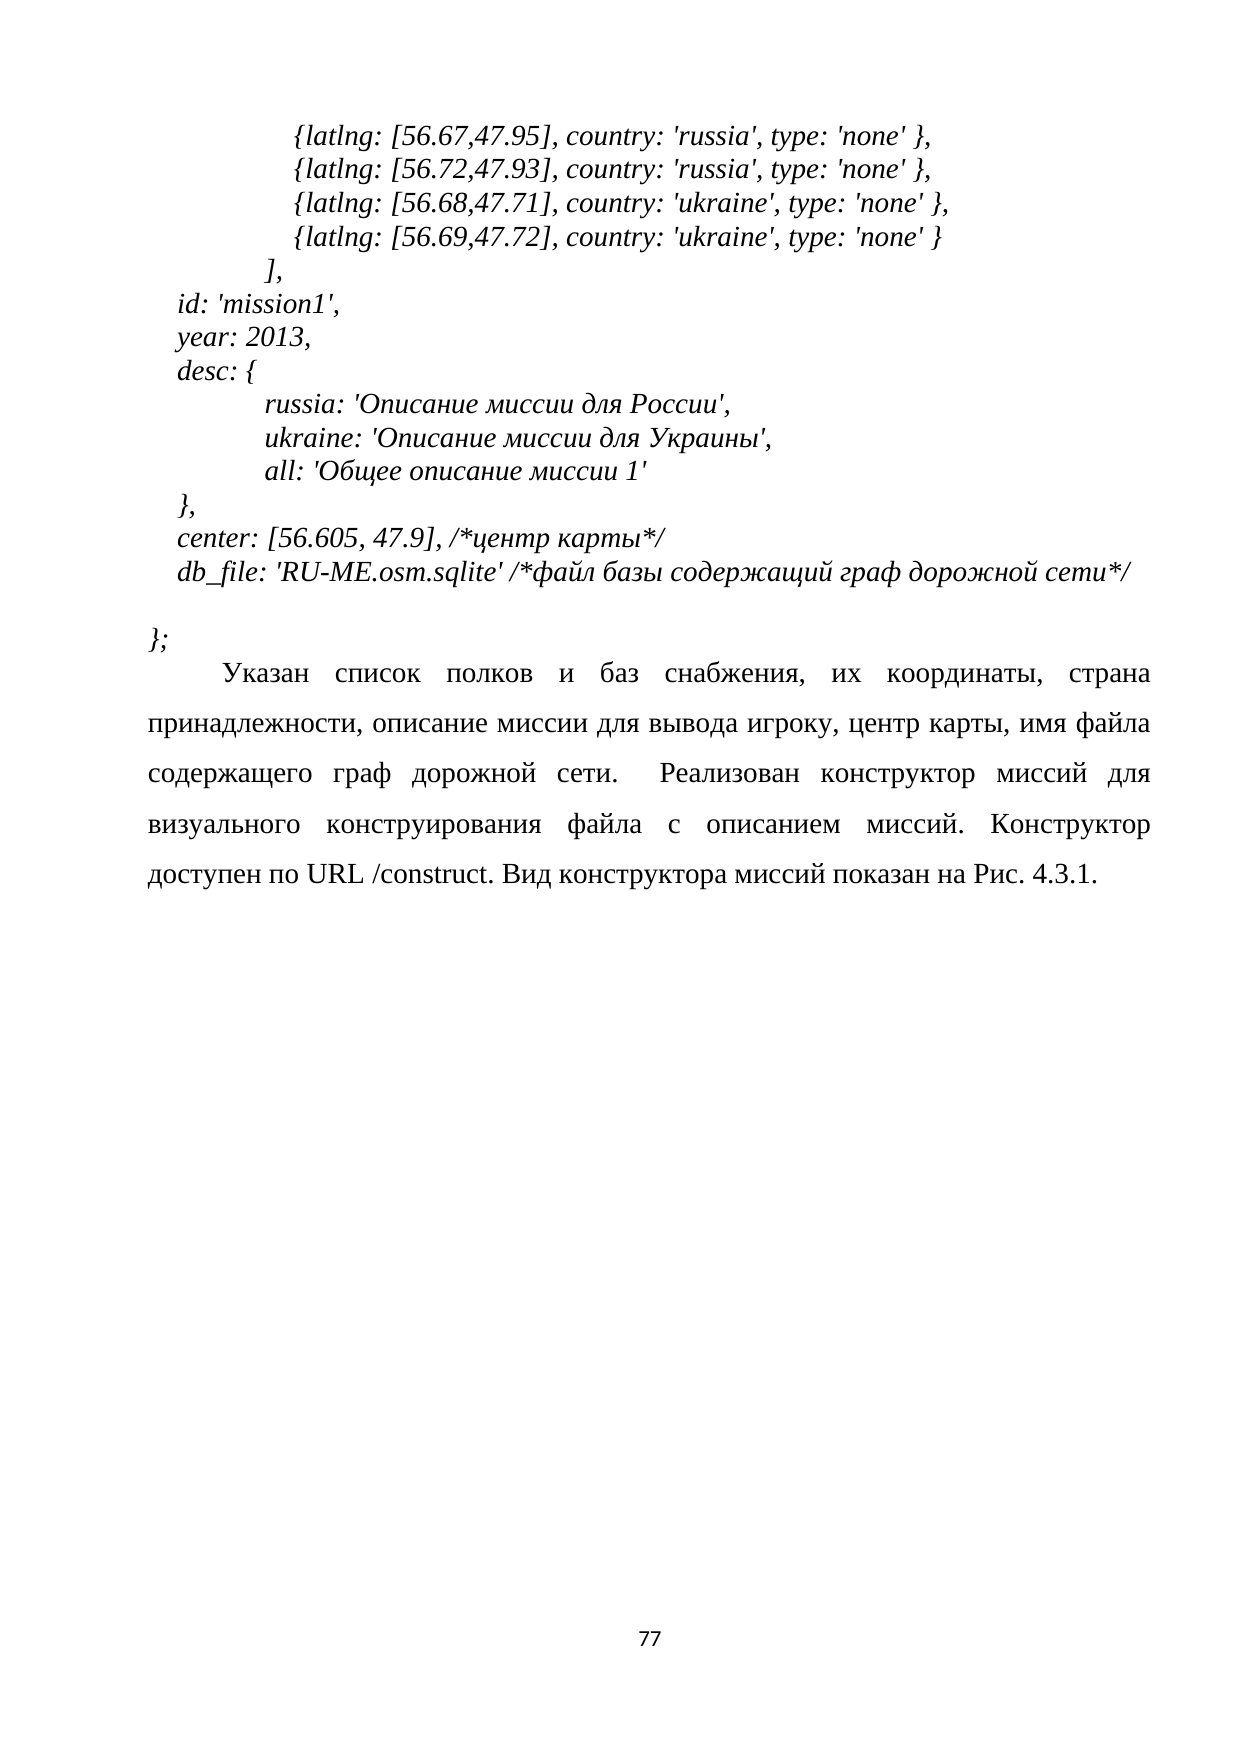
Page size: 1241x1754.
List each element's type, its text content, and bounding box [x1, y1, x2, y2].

text ], [148, 252, 1152, 286]
text year: 2013, [148, 319, 1152, 353]
text {latlng: [56.67,47.95], country: 'russia', type: 'none' }, [148, 118, 1152, 152]
text {latlng: [56.68,47.71], country: 'ukraine', type: 'none' }, [148, 185, 1152, 219]
text db_file: 'RU-ME.osm.sqlite' /*файл базы содержащий граф дорожной сети*/ [148, 554, 1152, 588]
text {latlng: [56.72,47.93], country: 'russia', type: 'none' }, [148, 152, 1152, 185]
text center: [56.605, 47.9], /*центр карты*/ [148, 521, 1152, 554]
text }; [148, 621, 1152, 655]
text desc: { [148, 353, 1152, 386]
text {latlng: [56.69,47.72], country: 'ukraine', type: 'none' } [148, 219, 1152, 252]
text Указан список полков и баз снабжения, их координаты, страна принадлежности, описание миссии для вывода игроку, центр карты, имя файла содержащего граф дорожной сети. Реализован конструктор миссий для визуального конструирования файла с описанием миссий. Конструктор доступен по URL /construct. Вид конструктора миссий показан на Рис. 4.3.1. [148, 655, 1152, 889]
text all: 'Общее описание миссии 1' [148, 453, 1152, 487]
text id: 'mission1', [148, 286, 1152, 319]
text russia: 'Описание миссии для России', [148, 386, 1152, 420]
text ukraine: 'Описание миссии для Украины', [148, 420, 1152, 453]
text }, [148, 487, 1152, 521]
